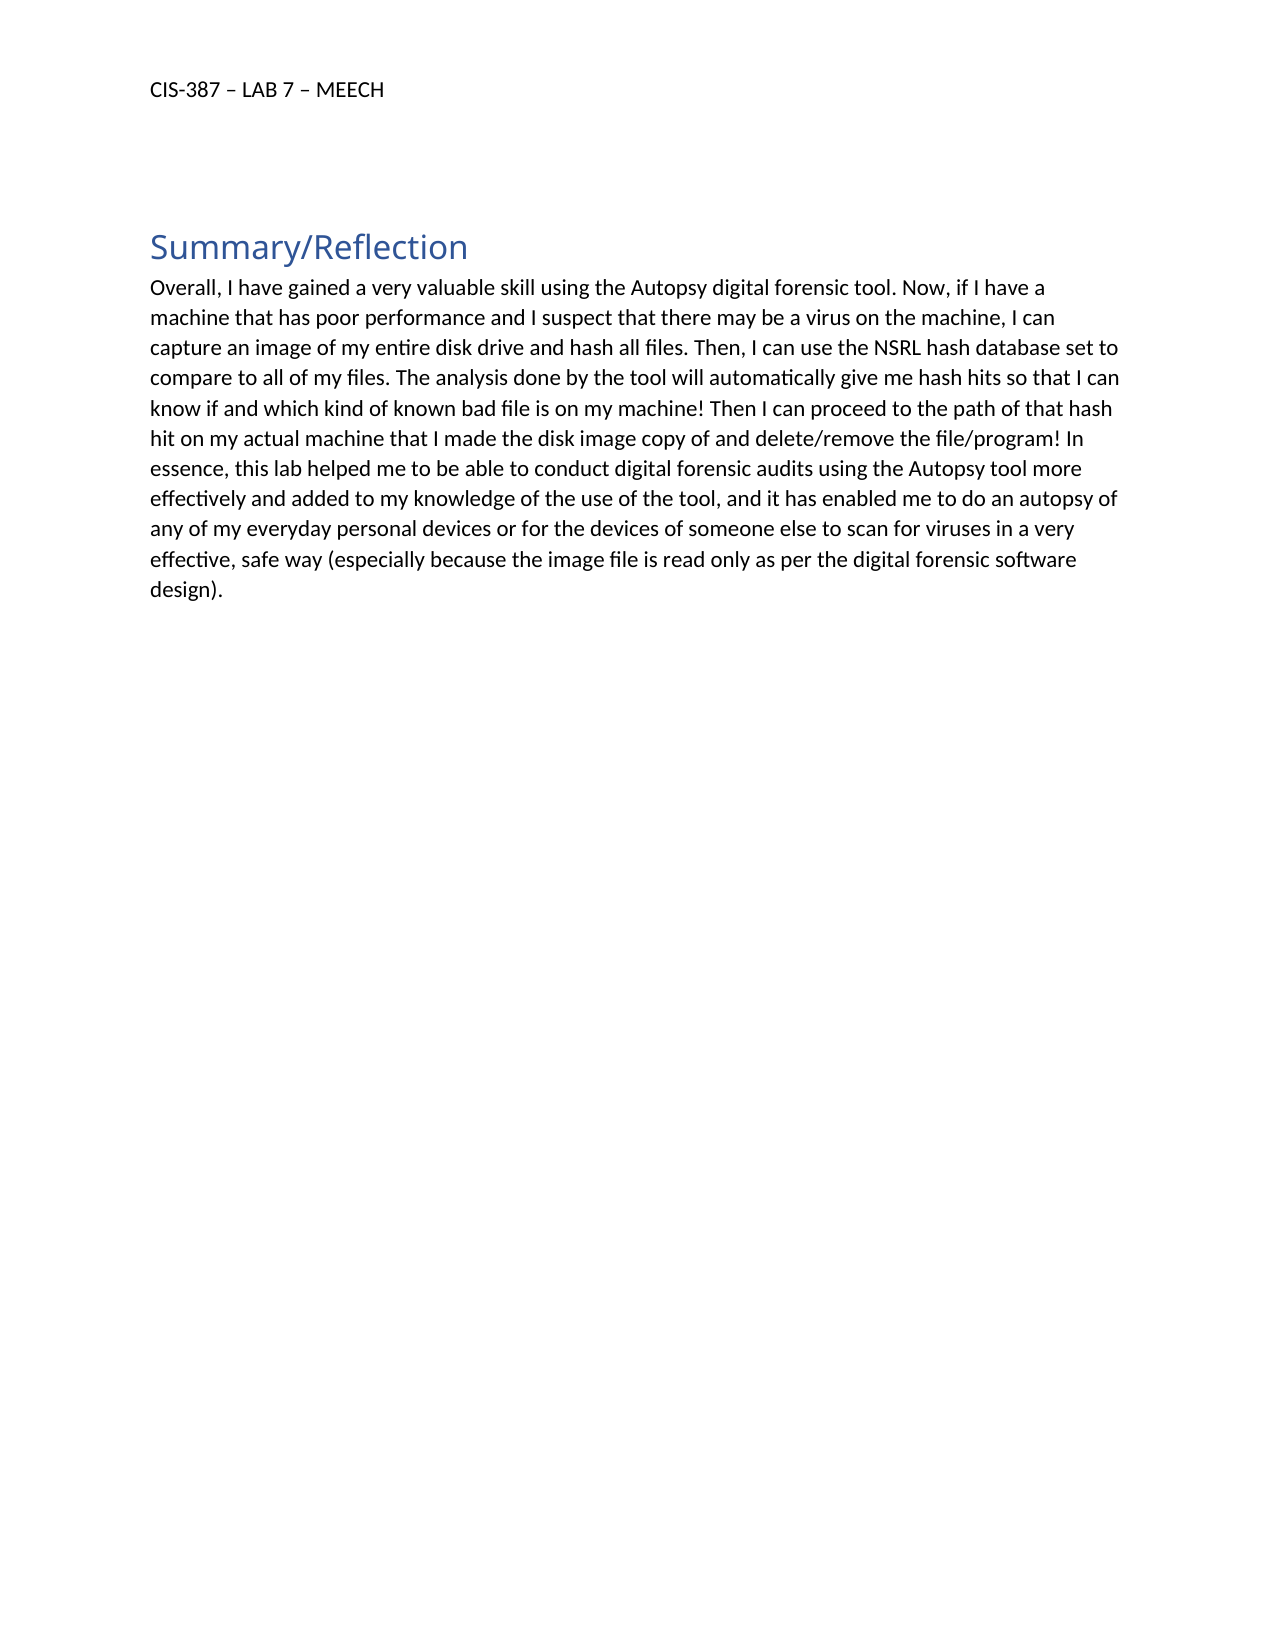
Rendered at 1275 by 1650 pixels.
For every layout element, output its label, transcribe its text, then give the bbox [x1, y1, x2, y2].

subtitle Summary/Reflection [150, 224, 1125, 269]
text Overall, I have gained a very valuable skill using the Autopsy digital forensic tool. Now, if I have a machine that has poor performance and I suspect that there may be a virus on the machine, I can capture an image of my entire disk drive and hash all files. Then, I can use the NSRL hash database set to compare to all of my files. The analysis done by the tool will automatically give me hash hits so that I can know if and which kind of known bad file is on my machine! Then I can proceed to the path of that hash hit on my actual machine that I made the disk image copy of and delete/remove the file/program! In essence, this lab helped me to be able to conduct digital forensic audits using the Autopsy tool more effectively and added to my knowledge of the use of the tool, and it has enabled me to do an autopsy of any of my everyday personal devices or for the devices of someone else to scan for viruses in a very effective, safe way (especially because the image file is read only as per the digital forensic software design). [150, 273, 1125, 603]
